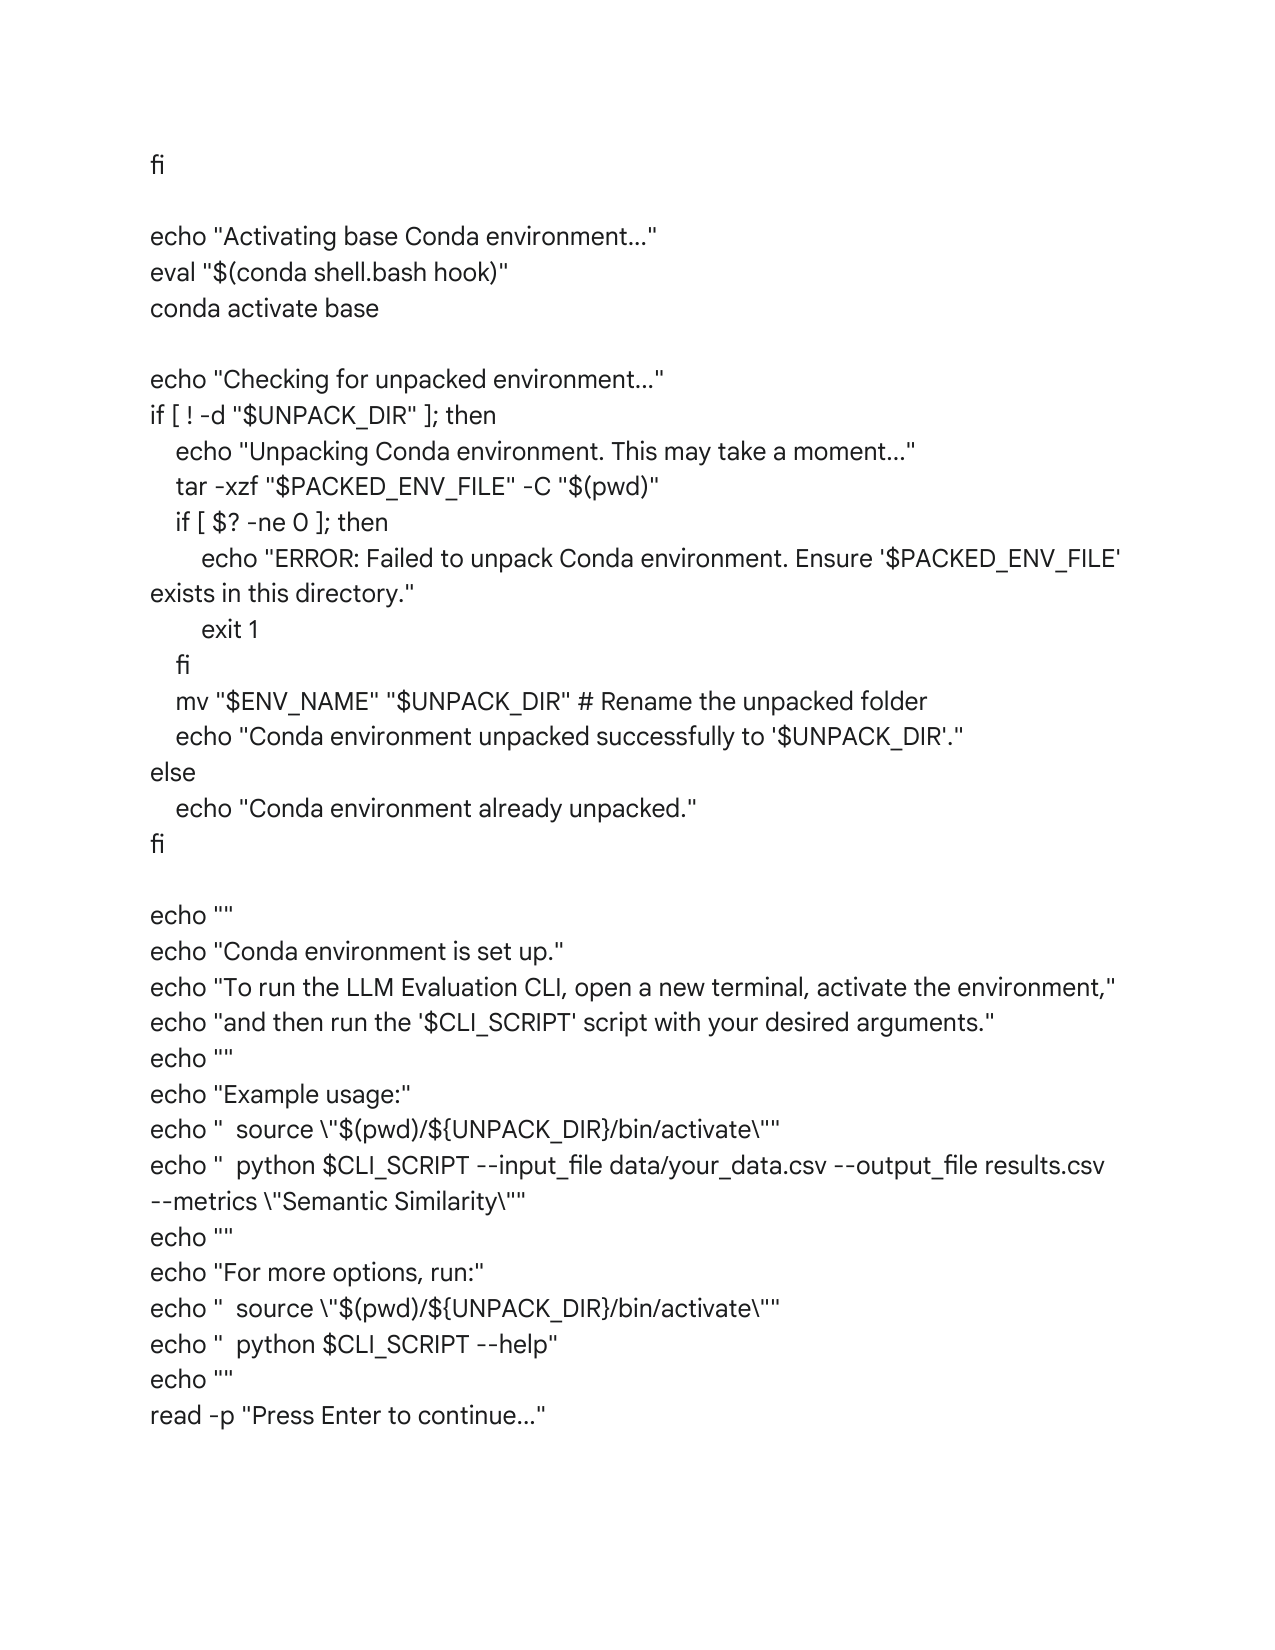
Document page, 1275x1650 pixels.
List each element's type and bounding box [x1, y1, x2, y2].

text [150, 150, 1125, 1462]
